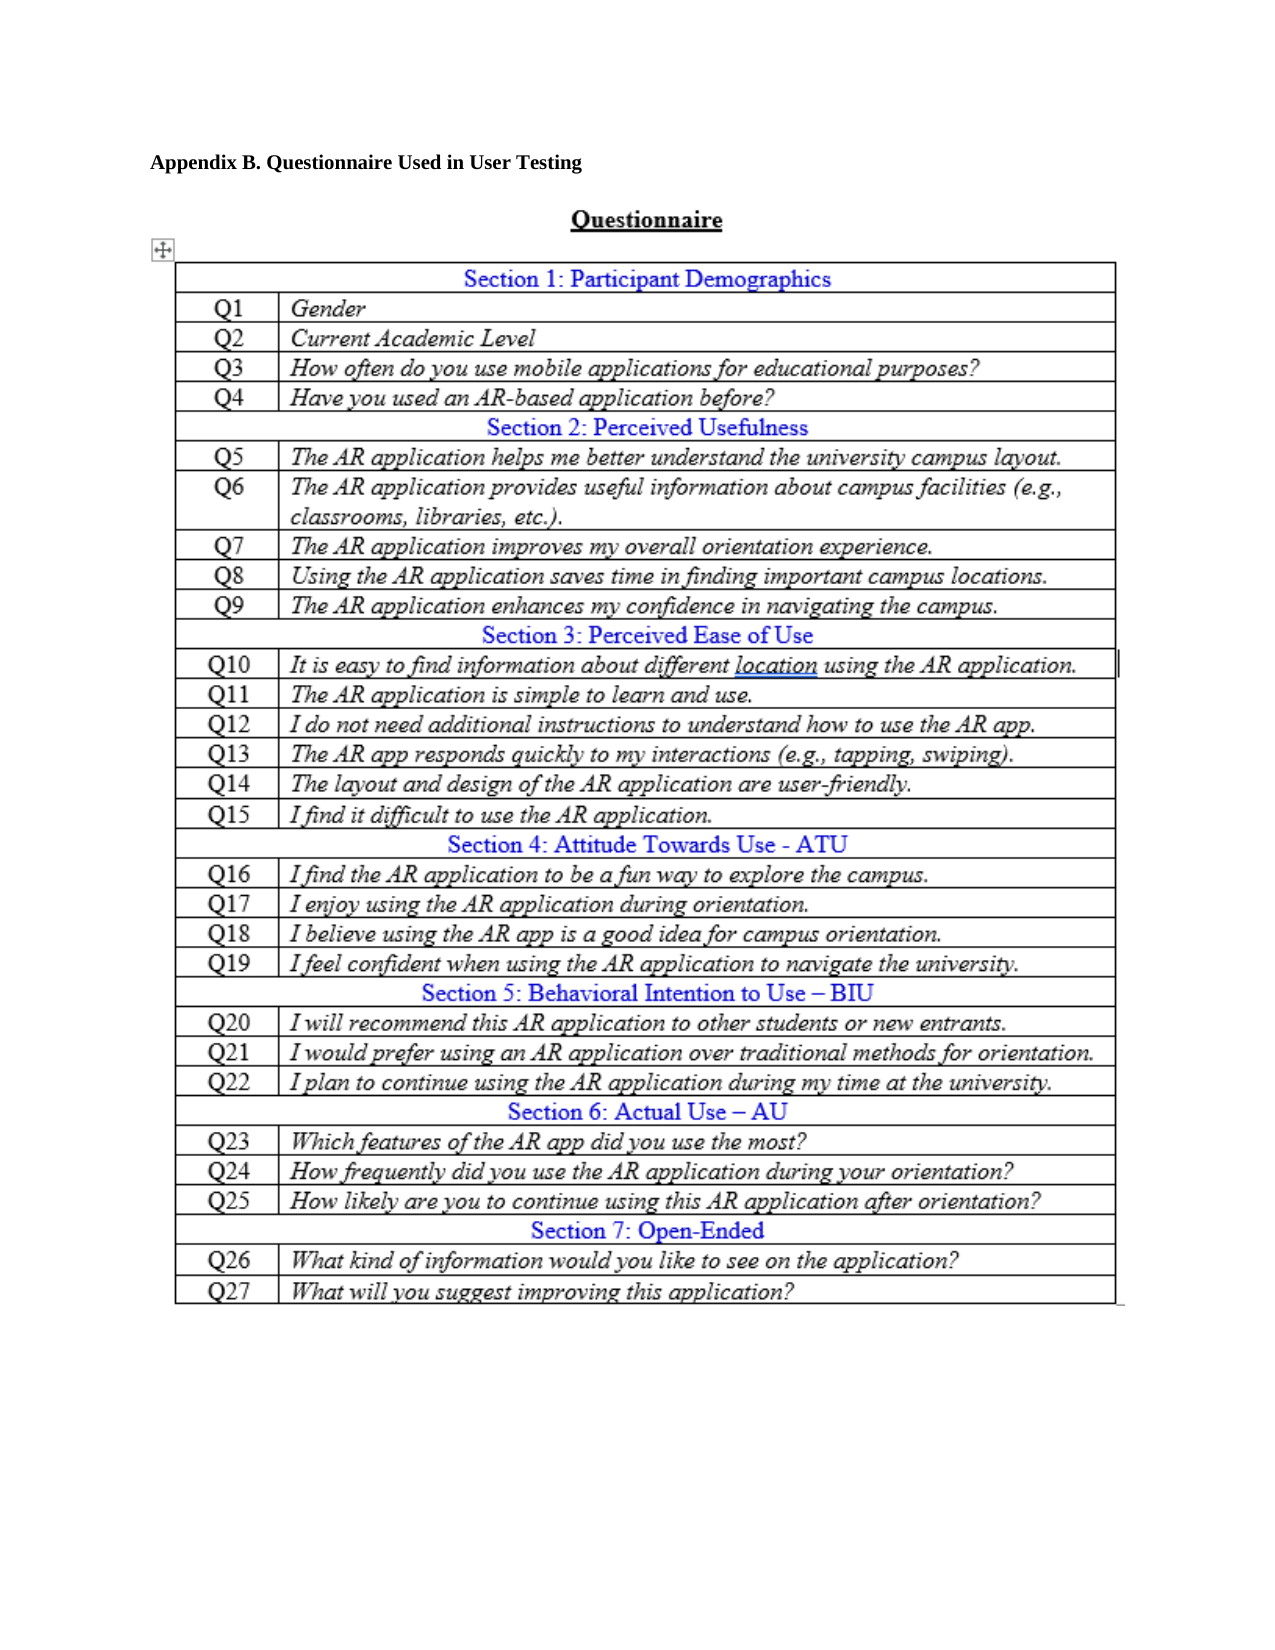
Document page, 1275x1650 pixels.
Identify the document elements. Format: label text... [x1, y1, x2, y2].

text Appendix B. Questionnaire Used in User Testing [150, 150, 1125, 174]
picture [150, 198, 1125, 1306]
